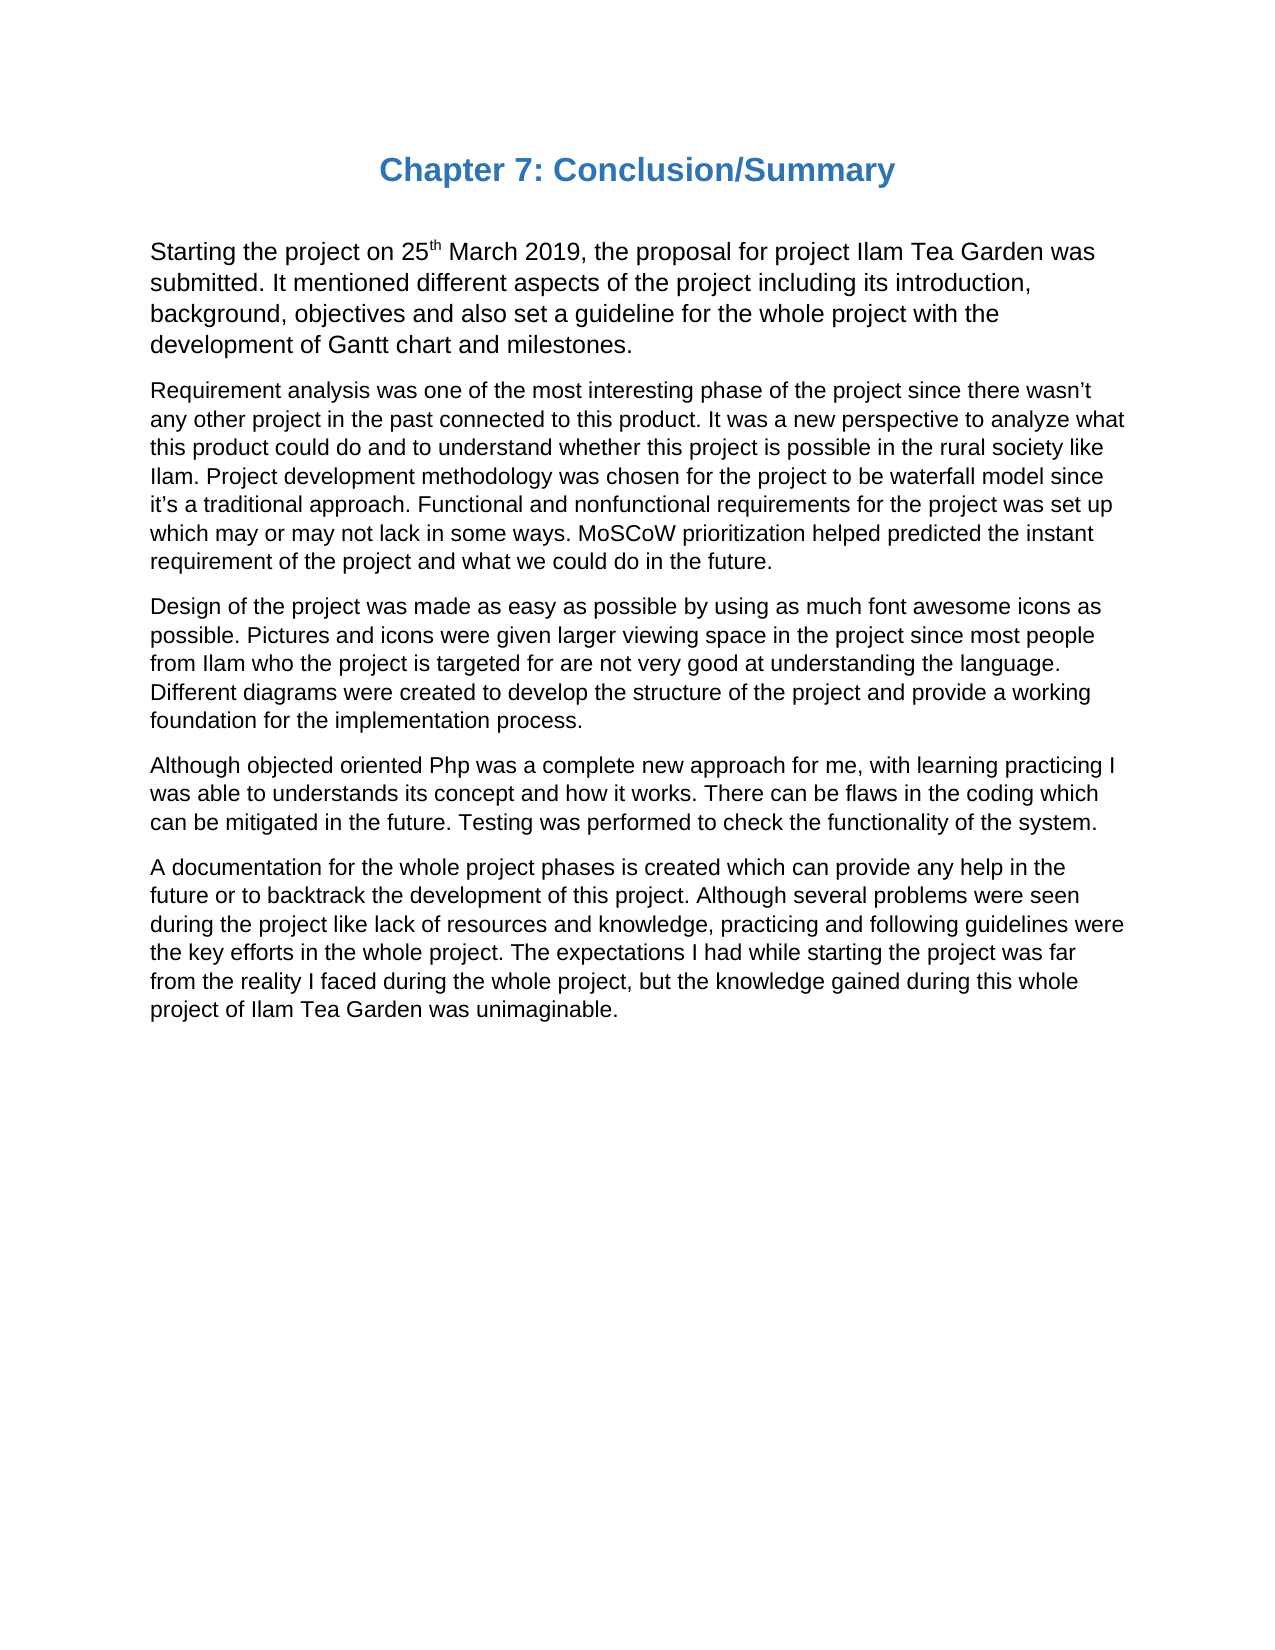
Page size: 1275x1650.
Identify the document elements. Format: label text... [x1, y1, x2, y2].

text Requirement analysis was one of the most interesting phase of the project since there wasn’t any other project in the past connected to this product. It was a new perspective to analyze what this product could do and to understand whether this project is possible in the rural society like Ilam. Project development methodology was chosen for the project to be waterfall model since it’s a traditional approach. Functional and nonfunctional requirements for the project was set up which may or may not lack in some ways. MoSCoW prioritization helped predicted the instant requirement of the project and what we could do in the future. [150, 377, 1125, 574]
text Starting the project on 25th March 2019, the proposal for project Ilam Tea Garden was submitted. It mentioned different aspects of the project including its introduction, background, objectives and also set a guideline for the whole project with the development of Gantt chart and milestones. [150, 237, 1125, 358]
text A documentation for the whole project phases is created which can provide any help in the future or to backtrack the development of this project. Although several problems were seen during the project like lack of resources and knowledge, practicing and following guidelines were the key efforts in the whole project. The expectations I had while starting the project was far from the reality I faced during the whole project, but the knowledge gained during this whole project of Ilam Tea Garden was unimaginable. [150, 854, 1125, 1022]
text Although objected oriented Php was a complete new approach for me, with learning practicing I was able to understands its concept and how it works. There can be flaws in the coding which can be mitigated in the future. Testing was performed to check the functionality of the system. [150, 752, 1125, 835]
subtitle Chapter 7: Conclusion/Summary [150, 150, 1125, 188]
text Design of the project was made as easy as possible by using as much font awesome icons as possible. Pictures and icons were given larger viewing space in the project since most people from Ilam who the project is targeted for are not very good at understanding the language. Different diagrams were created to develop the structure of the project and provide a working foundation for the implementation process. [150, 593, 1125, 733]
